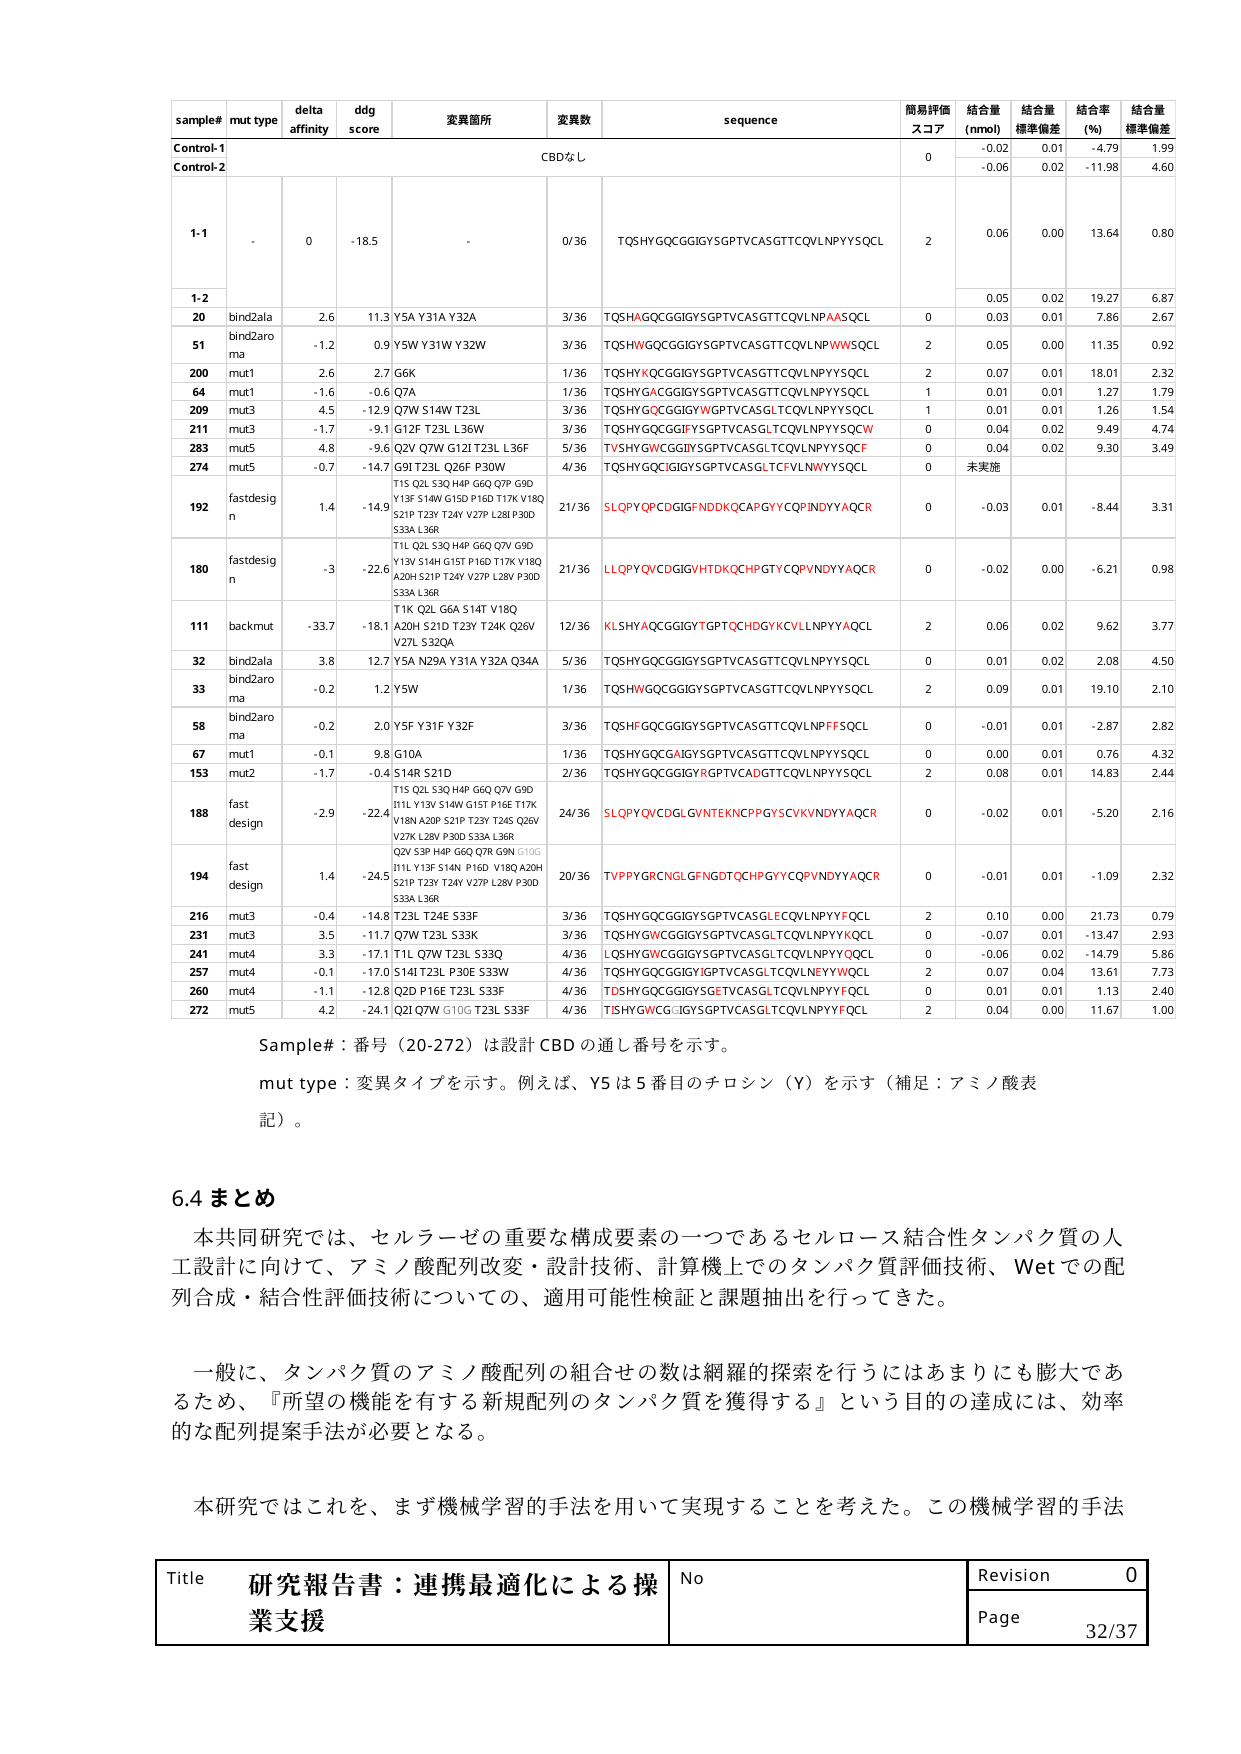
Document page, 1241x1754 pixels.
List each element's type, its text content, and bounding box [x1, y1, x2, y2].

text Sample#：番号（20-272）は設計CBDの通し番号を示す。 [259, 1019, 1038, 1057]
text mut type：変異タイプを示す。例えば、Y5は5番目のチロシン（Y）を示す（補足：アミノ酸表記）。 [259, 1057, 1038, 1132]
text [171, 1491, 1126, 1521]
text 本共同研究では、セルラーゼの重要な構成要素の一つであるセルロース結合性タンパク質の人工設計に向けて、アミノ酸配列改変・設計技術、計算機上でのタンパク質評価技術、Wetでの配列合成・結合性評価技術についての、適用可能性検証と課題抽出を行ってきた。 [171, 1221, 1126, 1311]
subtitle まとめ [171, 1181, 1126, 1213]
text 一般に、タンパク質のアミノ酸配列の組合せの数は網羅的探索を行うにはあまりにも膨大であるため、『所望の機能を有する新規配列のタンパク質を獲得する』という目的の達成には、効率的な配列提案手法が必要となる。 [171, 1356, 1126, 1446]
